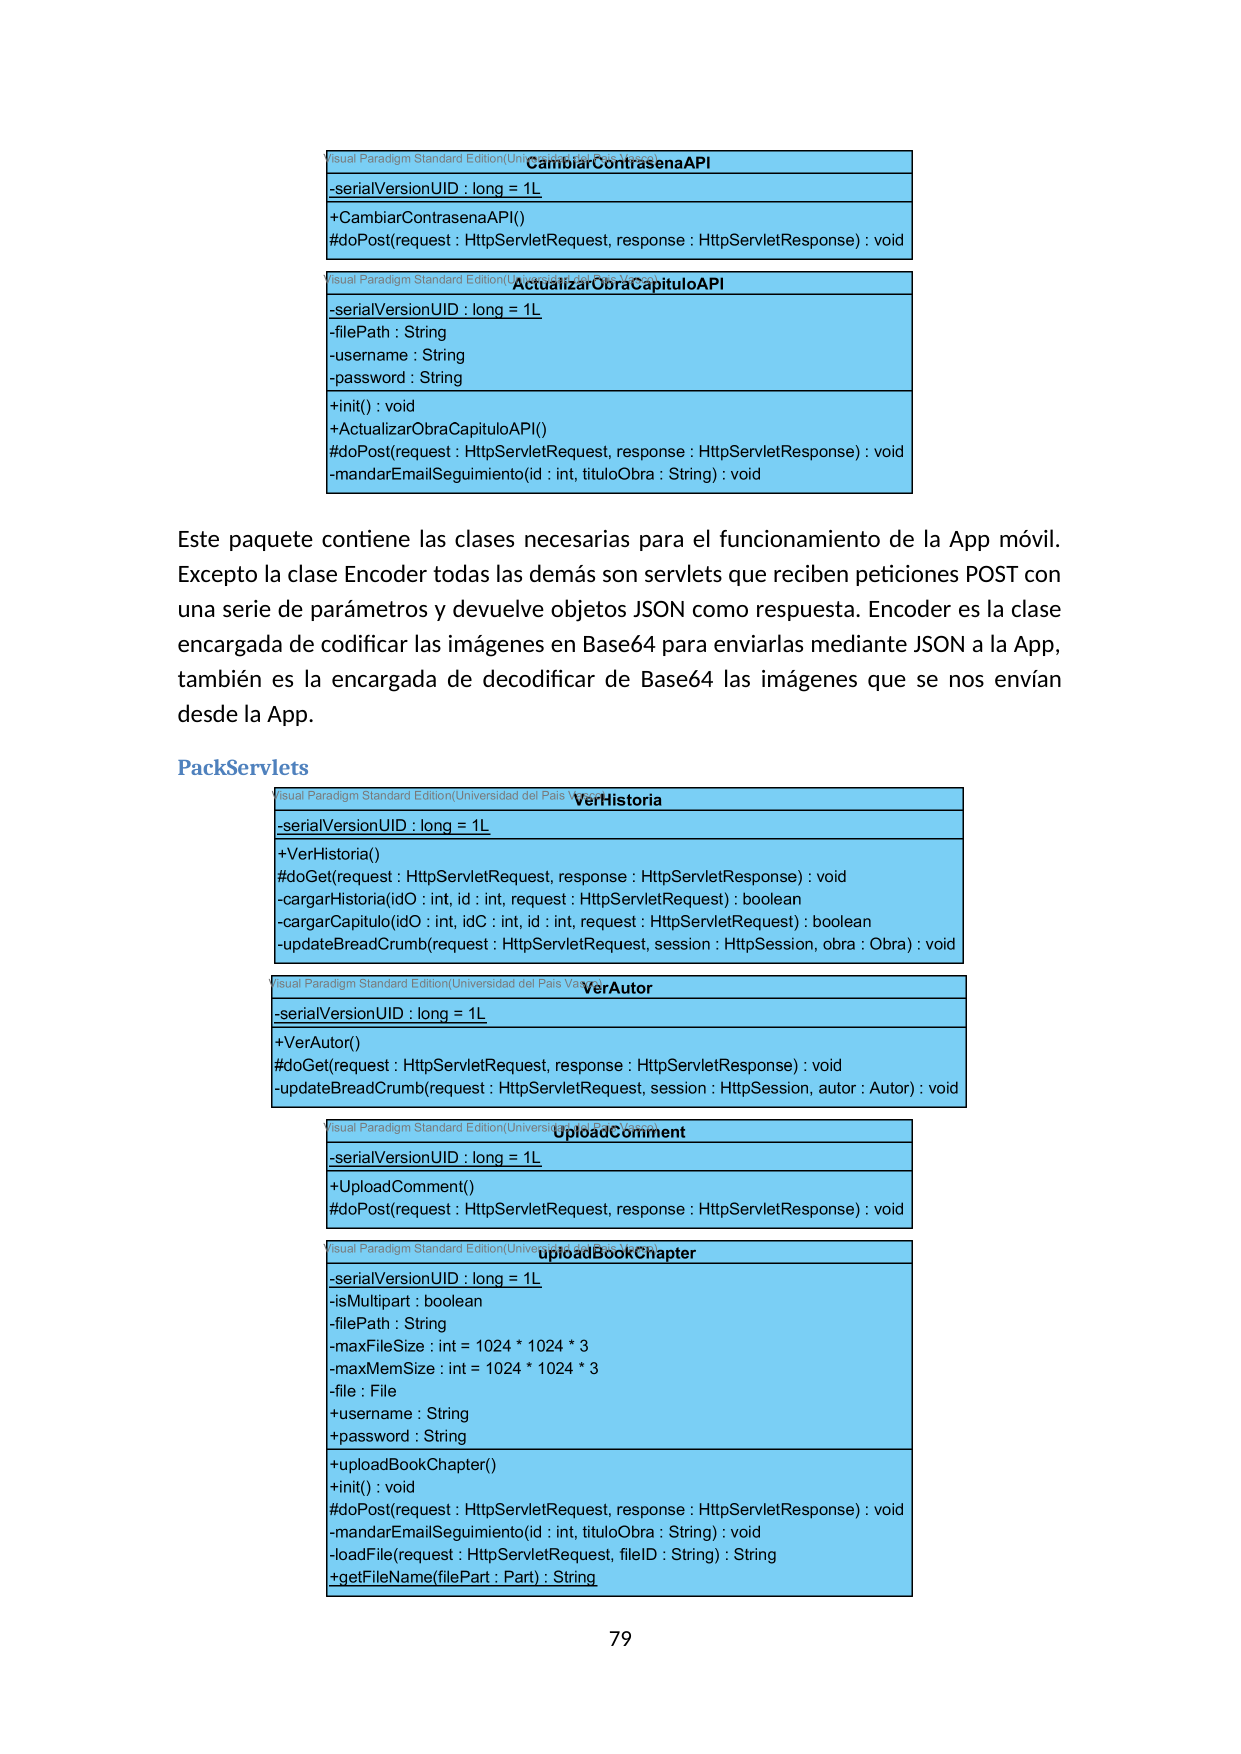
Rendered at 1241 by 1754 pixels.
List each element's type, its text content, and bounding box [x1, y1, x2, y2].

picture [268, 972, 972, 1113]
picture [271, 784, 969, 969]
picture [323, 268, 918, 499]
picture [323, 1237, 918, 1602]
picture [323, 1116, 918, 1234]
subtitle PackServlets [177, 754, 1063, 781]
picture [323, 147, 918, 265]
text Este paquete contiene las clases necesarias para el funcionamiento de la App móvil. Excepto la clase Encoder todas las demás son servlets que reciben peticiones POST con una serie de parámetros y devuelve objetos JSON como respuesta. Encoder es la clase encargada de codificar las imágenes en Base64 para enviarlas mediante JSON a la App, también es la encargada de decodificar de Base64 las imágenes que se nos envían desde la App. [177, 524, 1063, 729]
